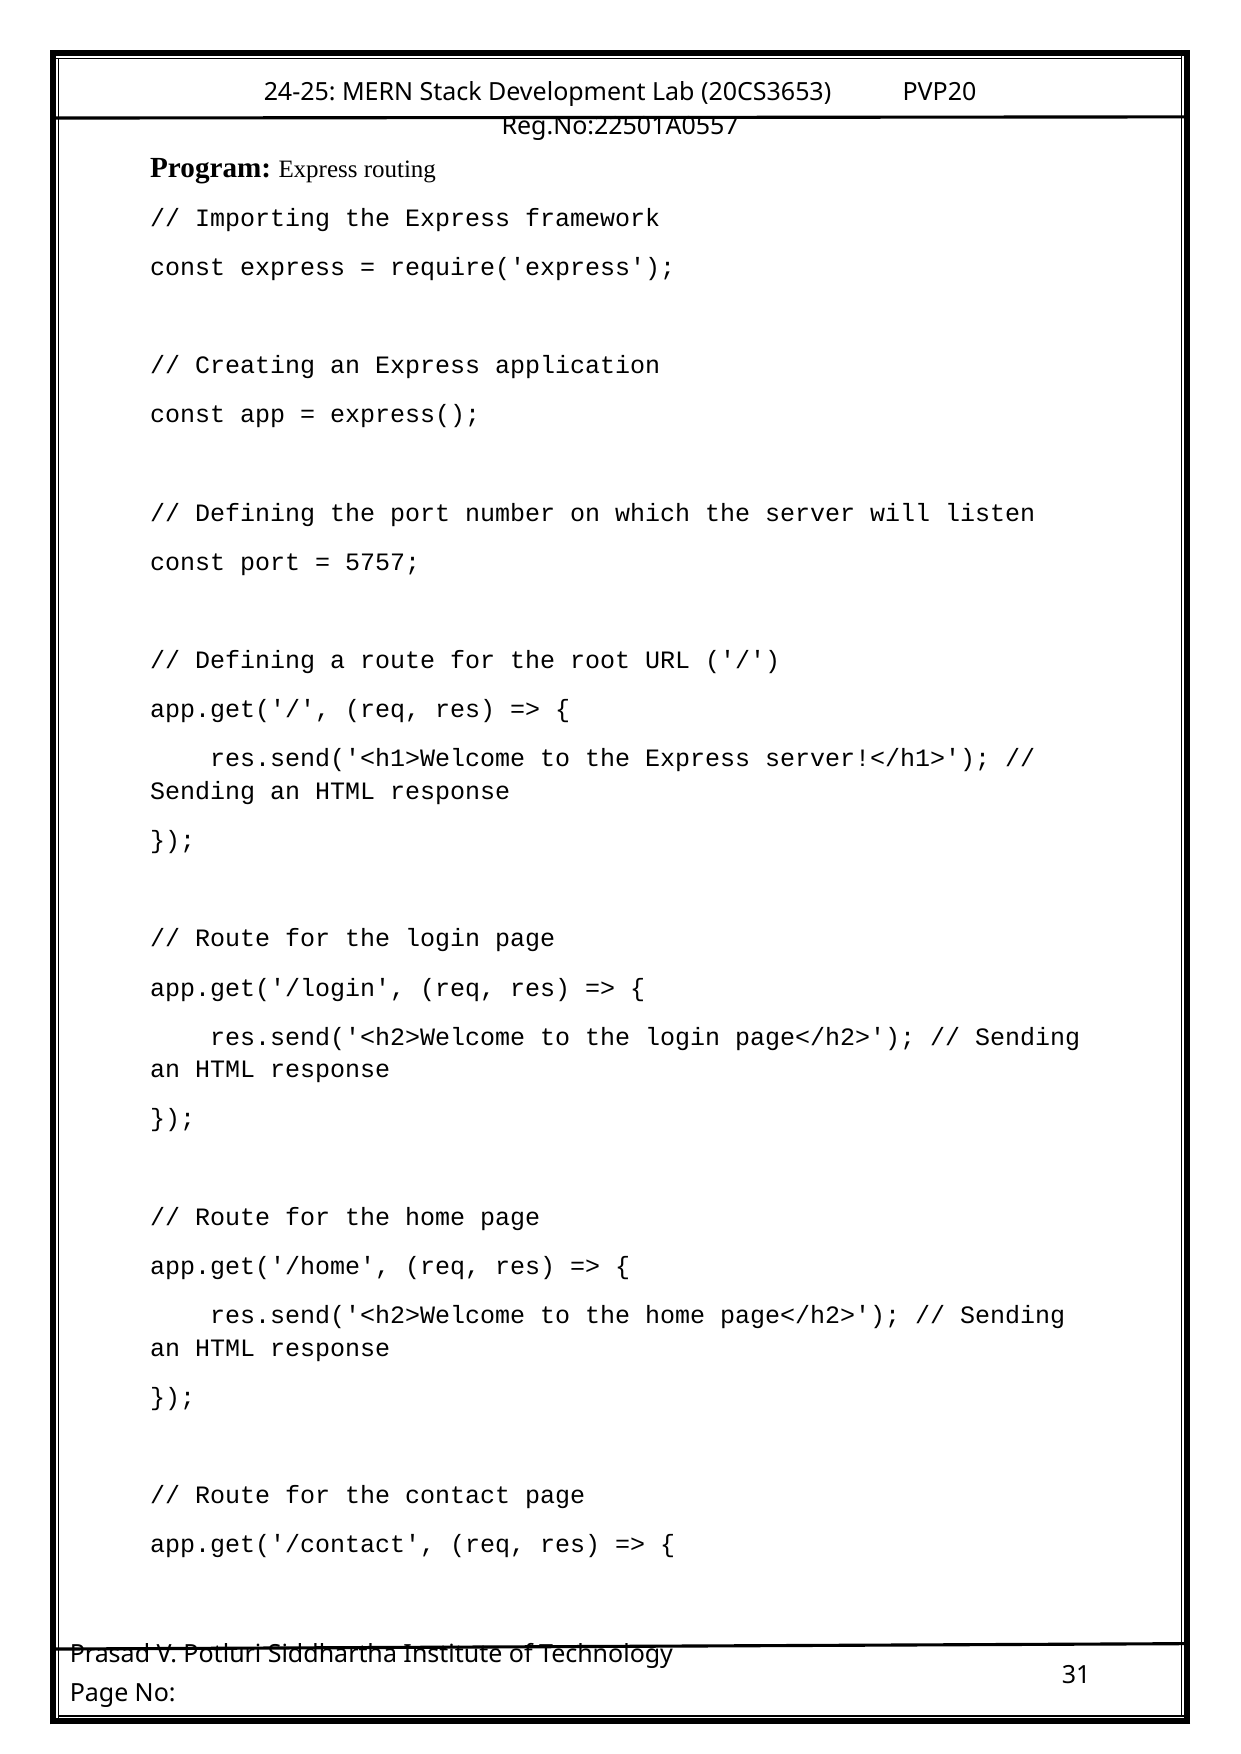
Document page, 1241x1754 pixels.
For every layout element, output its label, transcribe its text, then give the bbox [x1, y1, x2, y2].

text app.get('/', (req, res) => { [150, 697, 1090, 725]
text // Route for the home page [150, 1204, 1090, 1233]
text app.get('/login', (req, res) => { [150, 975, 1090, 1003]
text const port = 5757; [150, 549, 1090, 578]
text res.send('<h2>Welcome to the home page</h2>'); // Sending an HTML response [150, 1303, 1090, 1363]
text app.get('/contact', (req, res) => { [150, 1532, 1090, 1560]
text res.send('<h1>Welcome to the Express server!</h1>'); // Sending an HTML response [150, 746, 1090, 807]
text // Defining the port number on which the server will listen [150, 500, 1090, 528]
text const express = require('express'); [150, 254, 1090, 283]
text // Creating an Express application [150, 353, 1090, 381]
text // Importing the Express framework [150, 205, 1090, 233]
text // Defining a route for the root URL ('/') [150, 648, 1090, 676]
text Program: Express routing [150, 150, 1090, 183]
text const app = express(); [150, 402, 1090, 430]
text // Route for the contact page [150, 1483, 1090, 1511]
text }); [150, 1384, 1090, 1413]
text app.get('/home', (req, res) => { [150, 1253, 1090, 1282]
text // Route for the login page [150, 926, 1090, 954]
text }); [150, 1106, 1090, 1134]
text res.send('<h2>Welcome to the login page</h2>'); // Sending an HTML response [150, 1024, 1090, 1085]
text }); [150, 828, 1090, 856]
